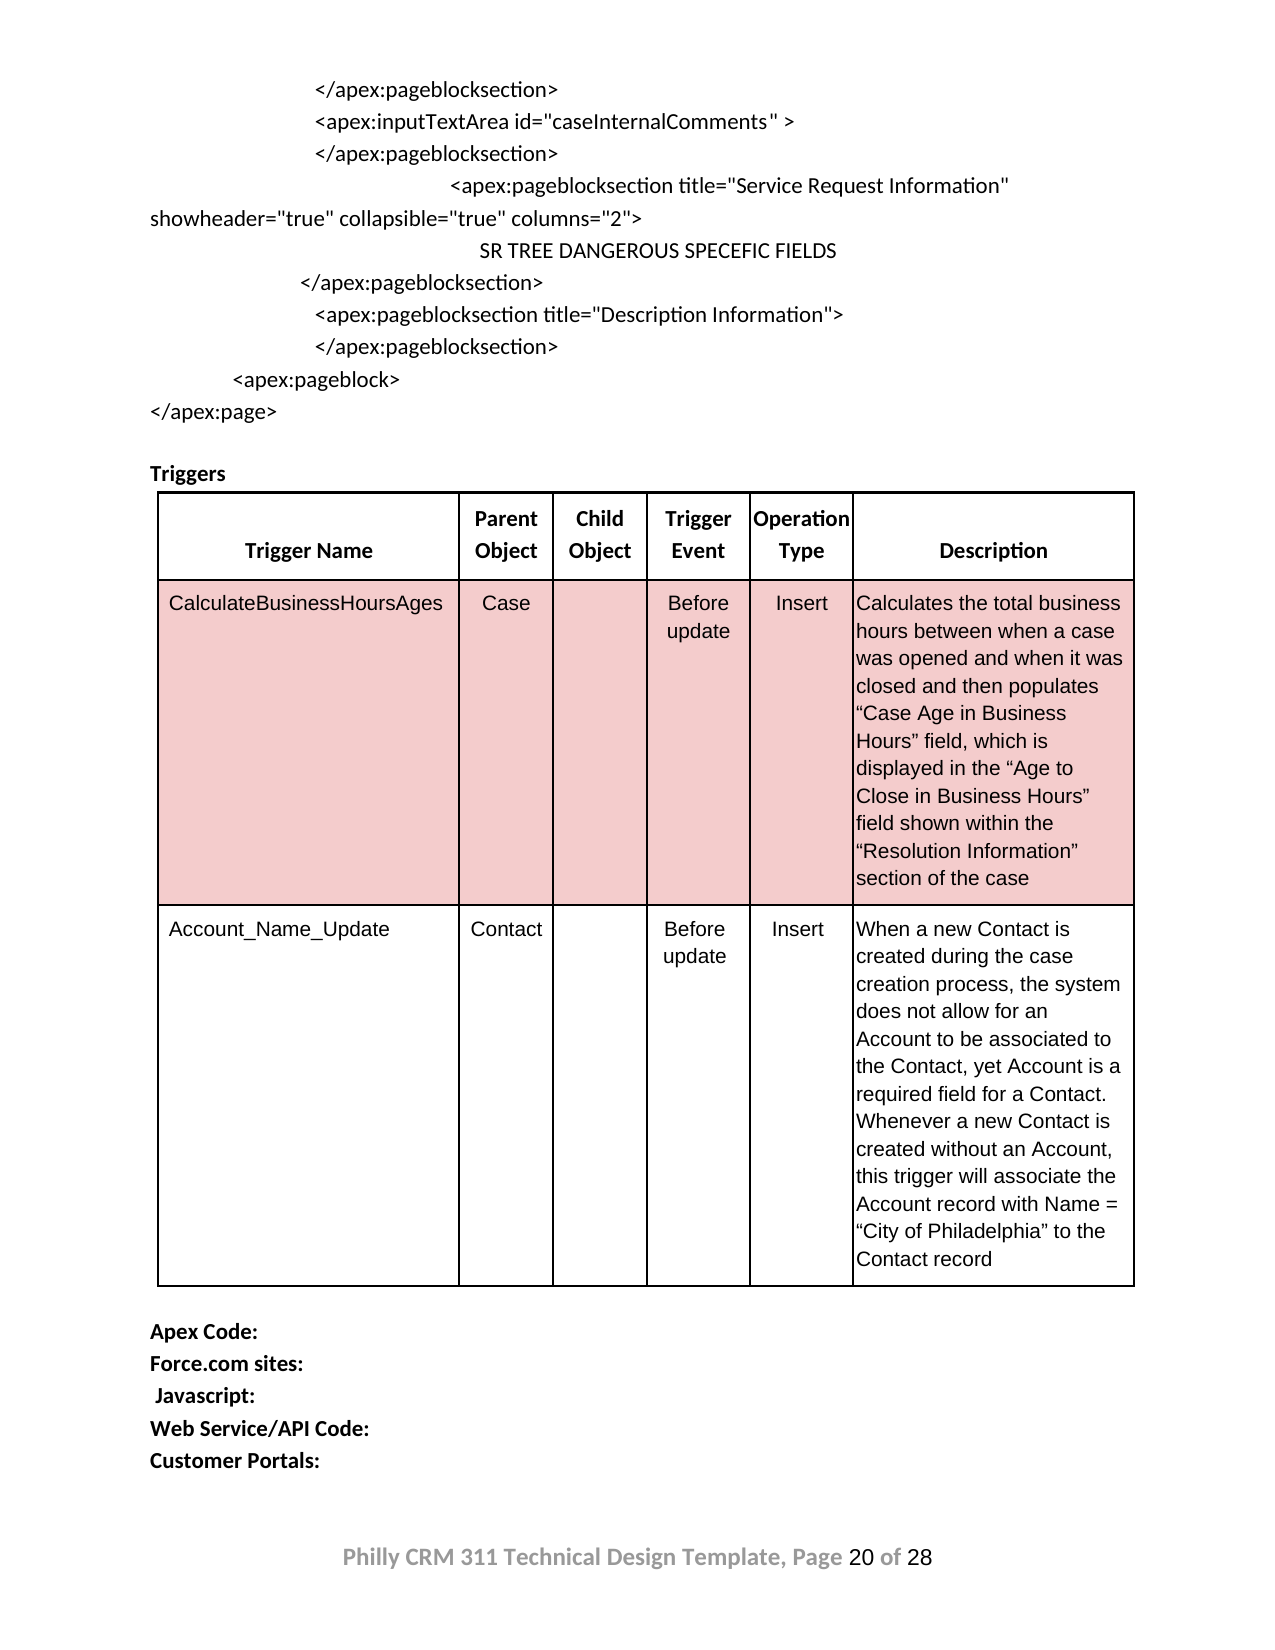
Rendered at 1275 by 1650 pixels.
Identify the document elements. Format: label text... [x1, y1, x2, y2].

text Javascript: [150, 1382, 1125, 1409]
table_cell When a new Contact is created during the case creation process, the system does not allow for an Account to be associated to the Contact, yet Account is a required field for a Contact. Whenever a new Contact is created without an Account, this trigger will associate the Account record with Name = “City of Philadelphia” to the Contact record [854, 906, 1133, 1285]
text Apex Code: [150, 1317, 1125, 1345]
table_header Description [854, 494, 1133, 578]
text Triggers [150, 459, 1125, 487]
text <apex:inputTextArea id="caseInternalComments" > [150, 107, 1125, 135]
table_cell Insert [751, 906, 852, 1285]
text </apex:pageblocksection> [150, 268, 1125, 296]
table_header Child Object [554, 494, 646, 578]
table_cell Account_Name_Update [159, 906, 458, 1285]
table_cell [554, 906, 646, 1285]
table_header Trigger Name [159, 494, 458, 578]
text </apex:pageblocksection> [150, 139, 1125, 167]
table_cell Calculates the total business hours between when a case was opened and when it was closed and then populates “Case Age in Business Hours” field, which is displayed in the “Age to Close in Business Hours” field shown within the “Resolution Information” section of the case [854, 581, 1133, 904]
table_cell CalculateBusinessHoursAges [159, 581, 458, 904]
text <apex:pageblock> [150, 365, 1125, 393]
text </apex:pageblocksection> [150, 332, 1125, 361]
text Customer Portals: [150, 1446, 1125, 1474]
table_cell Contact [460, 906, 552, 1285]
table_header Operation Type [751, 494, 852, 578]
text SR TREE DANGEROUS SPECEFIC FIELDS [150, 236, 1125, 264]
table_cell Insert [751, 581, 852, 904]
table_cell [554, 581, 646, 904]
text Web Service/API Code: [150, 1414, 1125, 1442]
text </apex:pageblocksection> [150, 75, 1125, 103]
text <apex:pageblocksection title="Service Request Information" showheader="true" collapsible="true" columns="2"> [150, 172, 1125, 232]
text </apex:page> [150, 397, 1125, 425]
table_cell Before update [648, 581, 749, 904]
table_header Parent Object [460, 494, 552, 578]
table_header Trigger Event [648, 494, 749, 578]
table_cell Before update [648, 906, 749, 1285]
table_cell Case [460, 581, 552, 904]
text Force.com sites: [150, 1349, 1125, 1377]
text <apex:pageblocksection title="Description Information"> [150, 300, 1125, 328]
